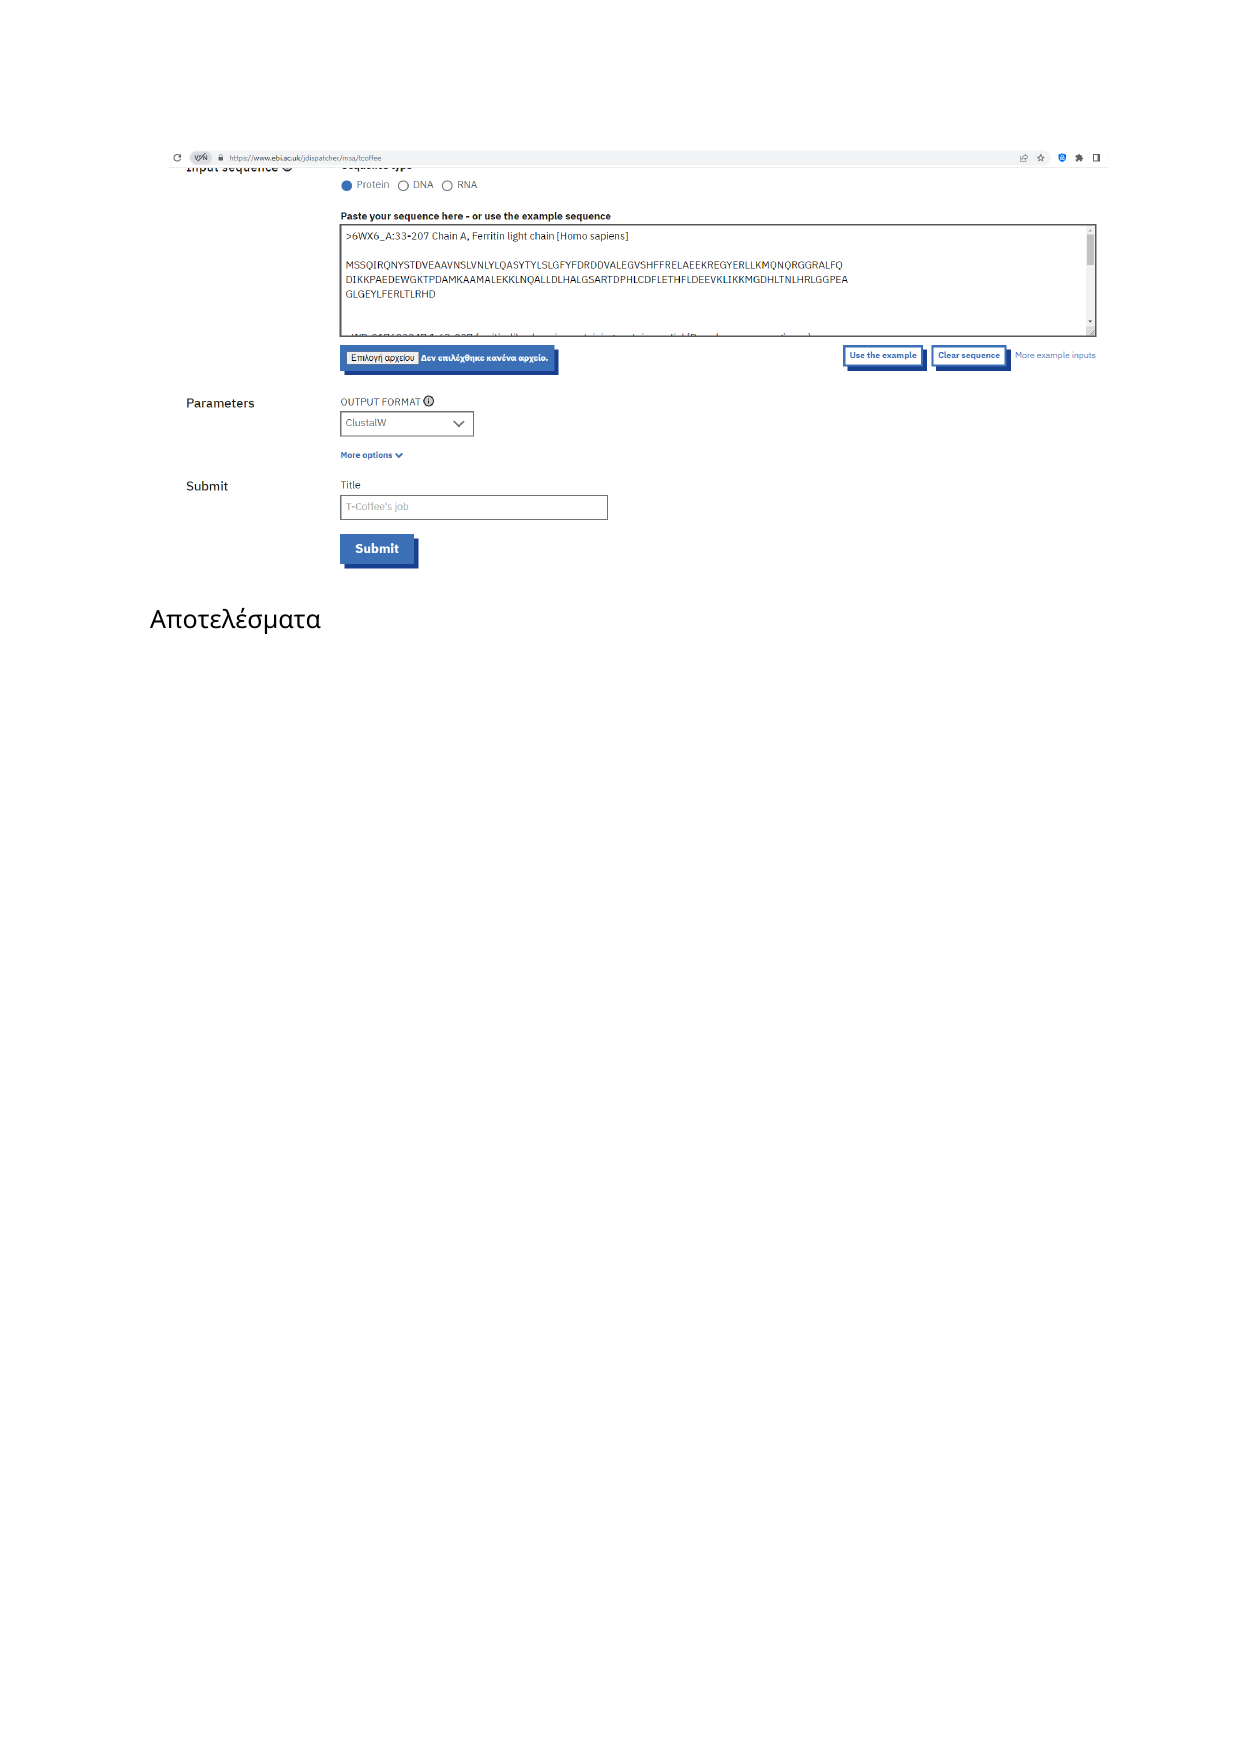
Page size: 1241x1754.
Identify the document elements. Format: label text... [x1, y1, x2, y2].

text Αποτελέσματα [150, 602, 1090, 636]
